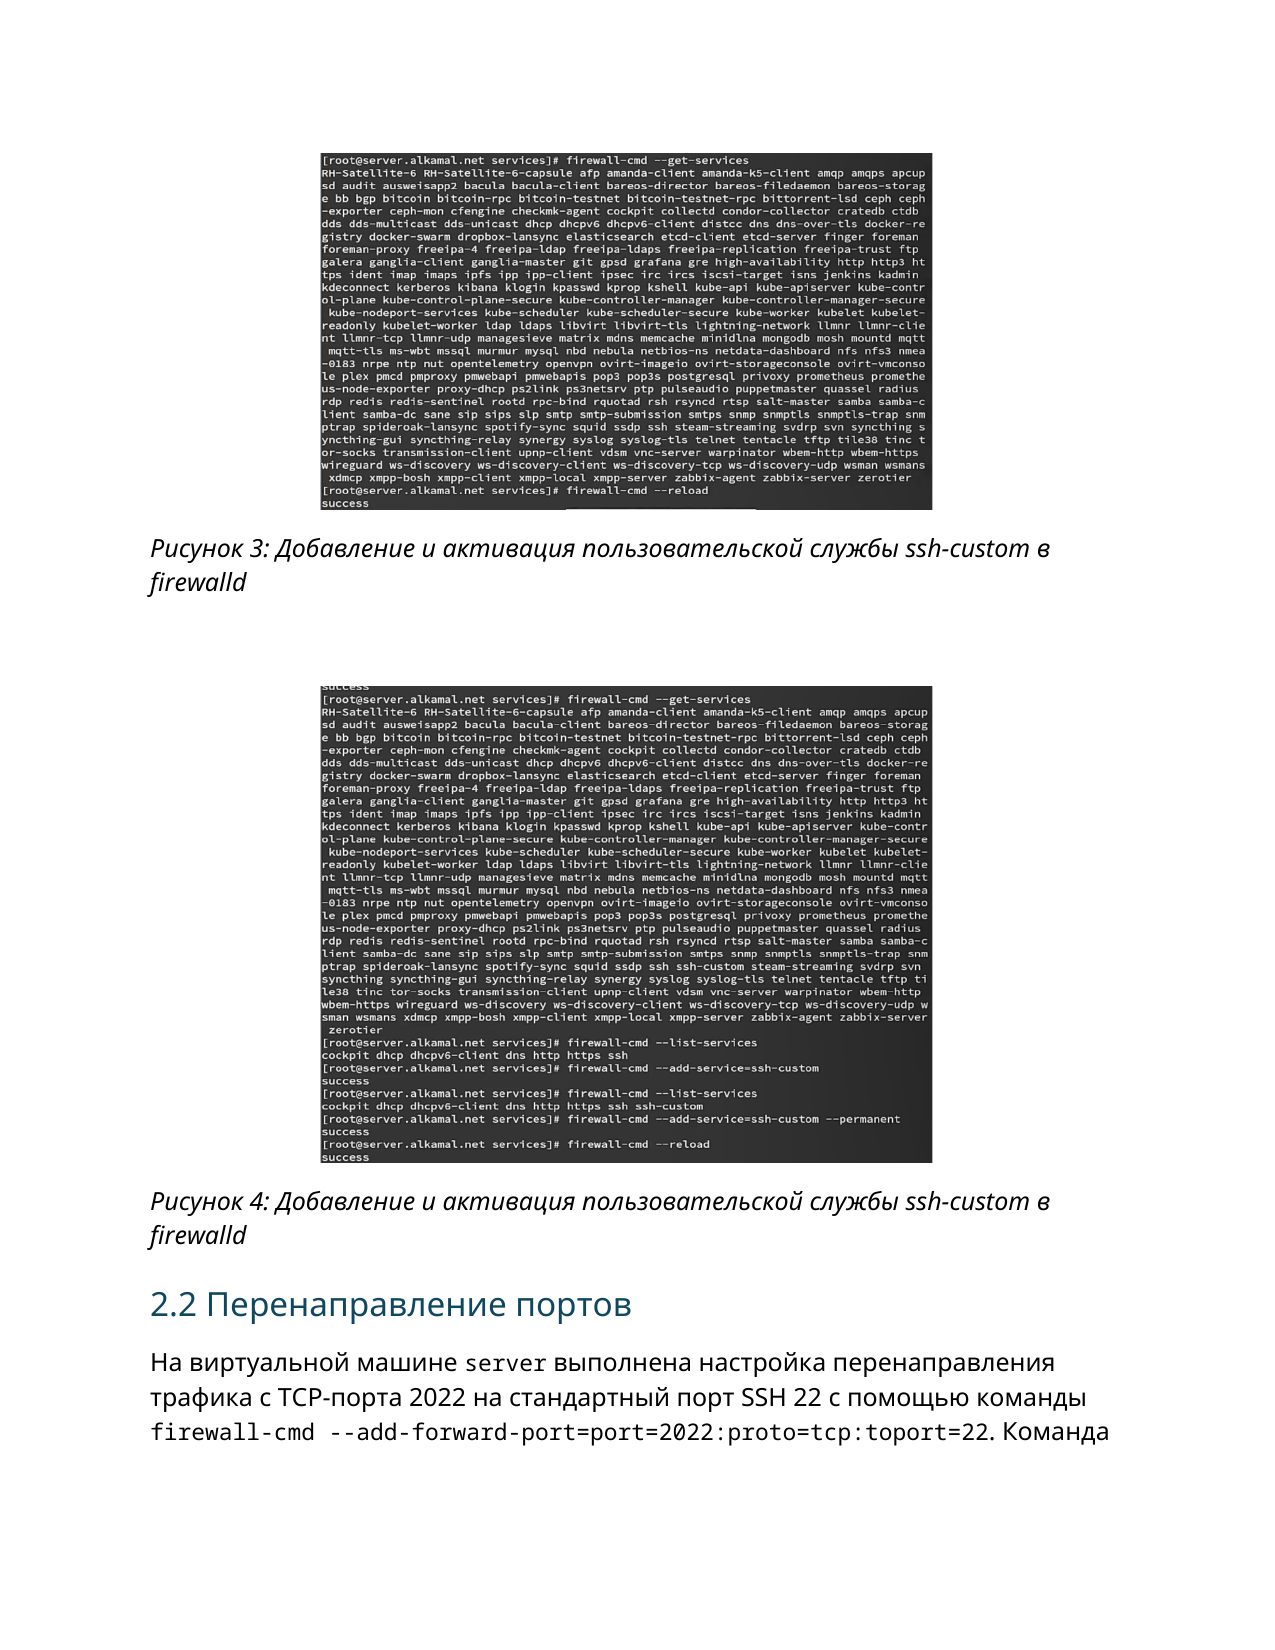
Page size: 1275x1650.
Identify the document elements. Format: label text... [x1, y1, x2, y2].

table_header Рисунок 4: Добавление и активация пользовательской службы ssh-custom в firewalld [139, 683, 1114, 1264]
picture [320, 686, 933, 1163]
picture [320, 153, 933, 510]
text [150, 1345, 1125, 1447]
subtitle 2.2 Перенаправление портов [150, 1281, 1125, 1326]
table_header Рисунок 3: Добавление и активация пользовательской службы ssh-custom в firewalld [139, 150, 1114, 612]
